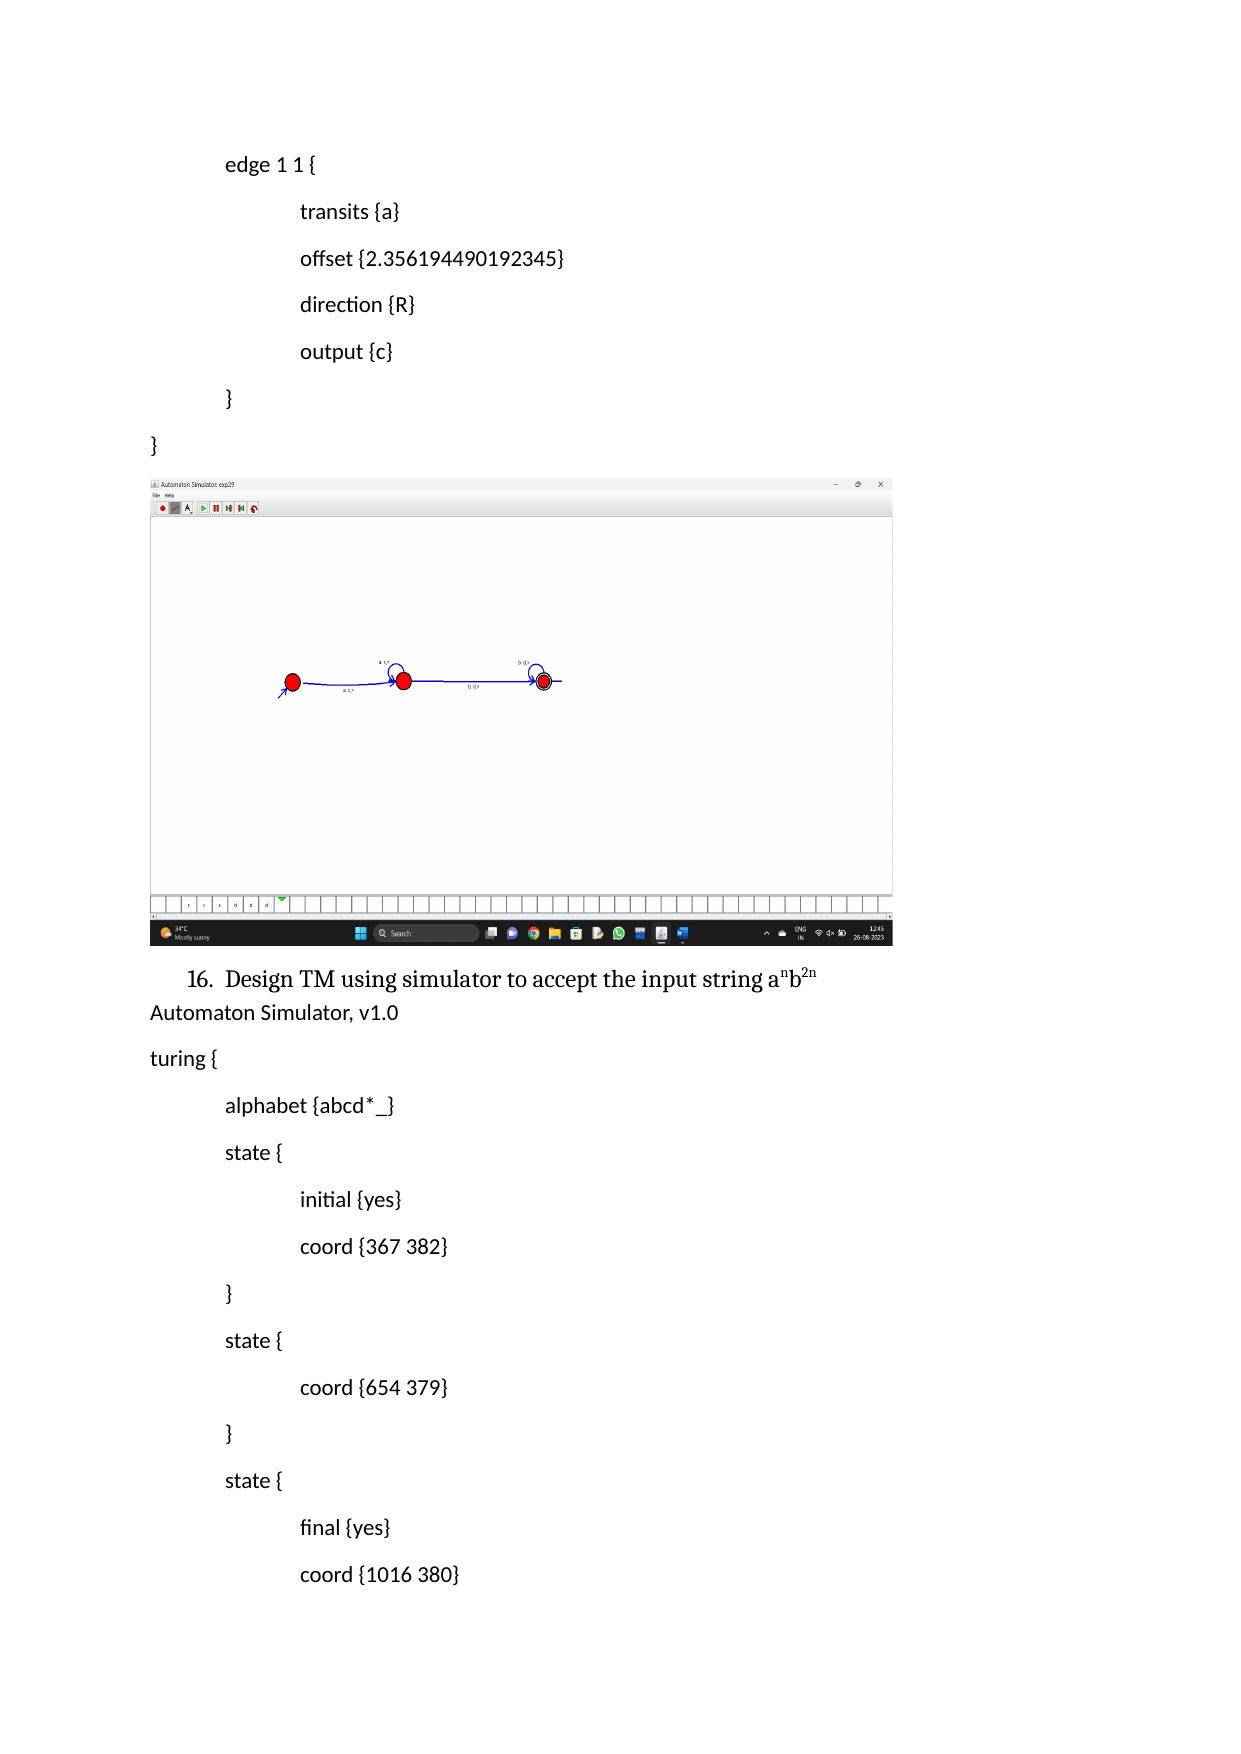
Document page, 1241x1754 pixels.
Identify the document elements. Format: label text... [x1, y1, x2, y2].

text } [150, 384, 1090, 412]
text state { [150, 1326, 1090, 1354]
text } [150, 1279, 1090, 1307]
text final {yes} [150, 1513, 1090, 1541]
text } [150, 1419, 1090, 1448]
picture [150, 478, 893, 946]
text } [150, 431, 1090, 459]
text turing { [150, 1044, 1090, 1073]
text coord {367 382} [150, 1232, 1090, 1260]
text Automaton Simulator, v1.0 [150, 998, 1090, 1026]
text initial {yes} [150, 1185, 1090, 1213]
text coord {1016 380} [150, 1560, 1090, 1588]
text state { [150, 1466, 1090, 1494]
text edge 1 1 { [150, 150, 1090, 178]
text transits {a} [150, 197, 1090, 225]
text offset {2.356194490192345} [150, 244, 1090, 272]
text output {c} [150, 337, 1090, 366]
text coord {654 379} [150, 1373, 1090, 1401]
list Design TM using simulator to accept the input string anb2n [187, 965, 1090, 993]
text state { [150, 1138, 1090, 1166]
text direction {R} [150, 291, 1090, 319]
text alphabet {abcd*_} [150, 1091, 1090, 1119]
